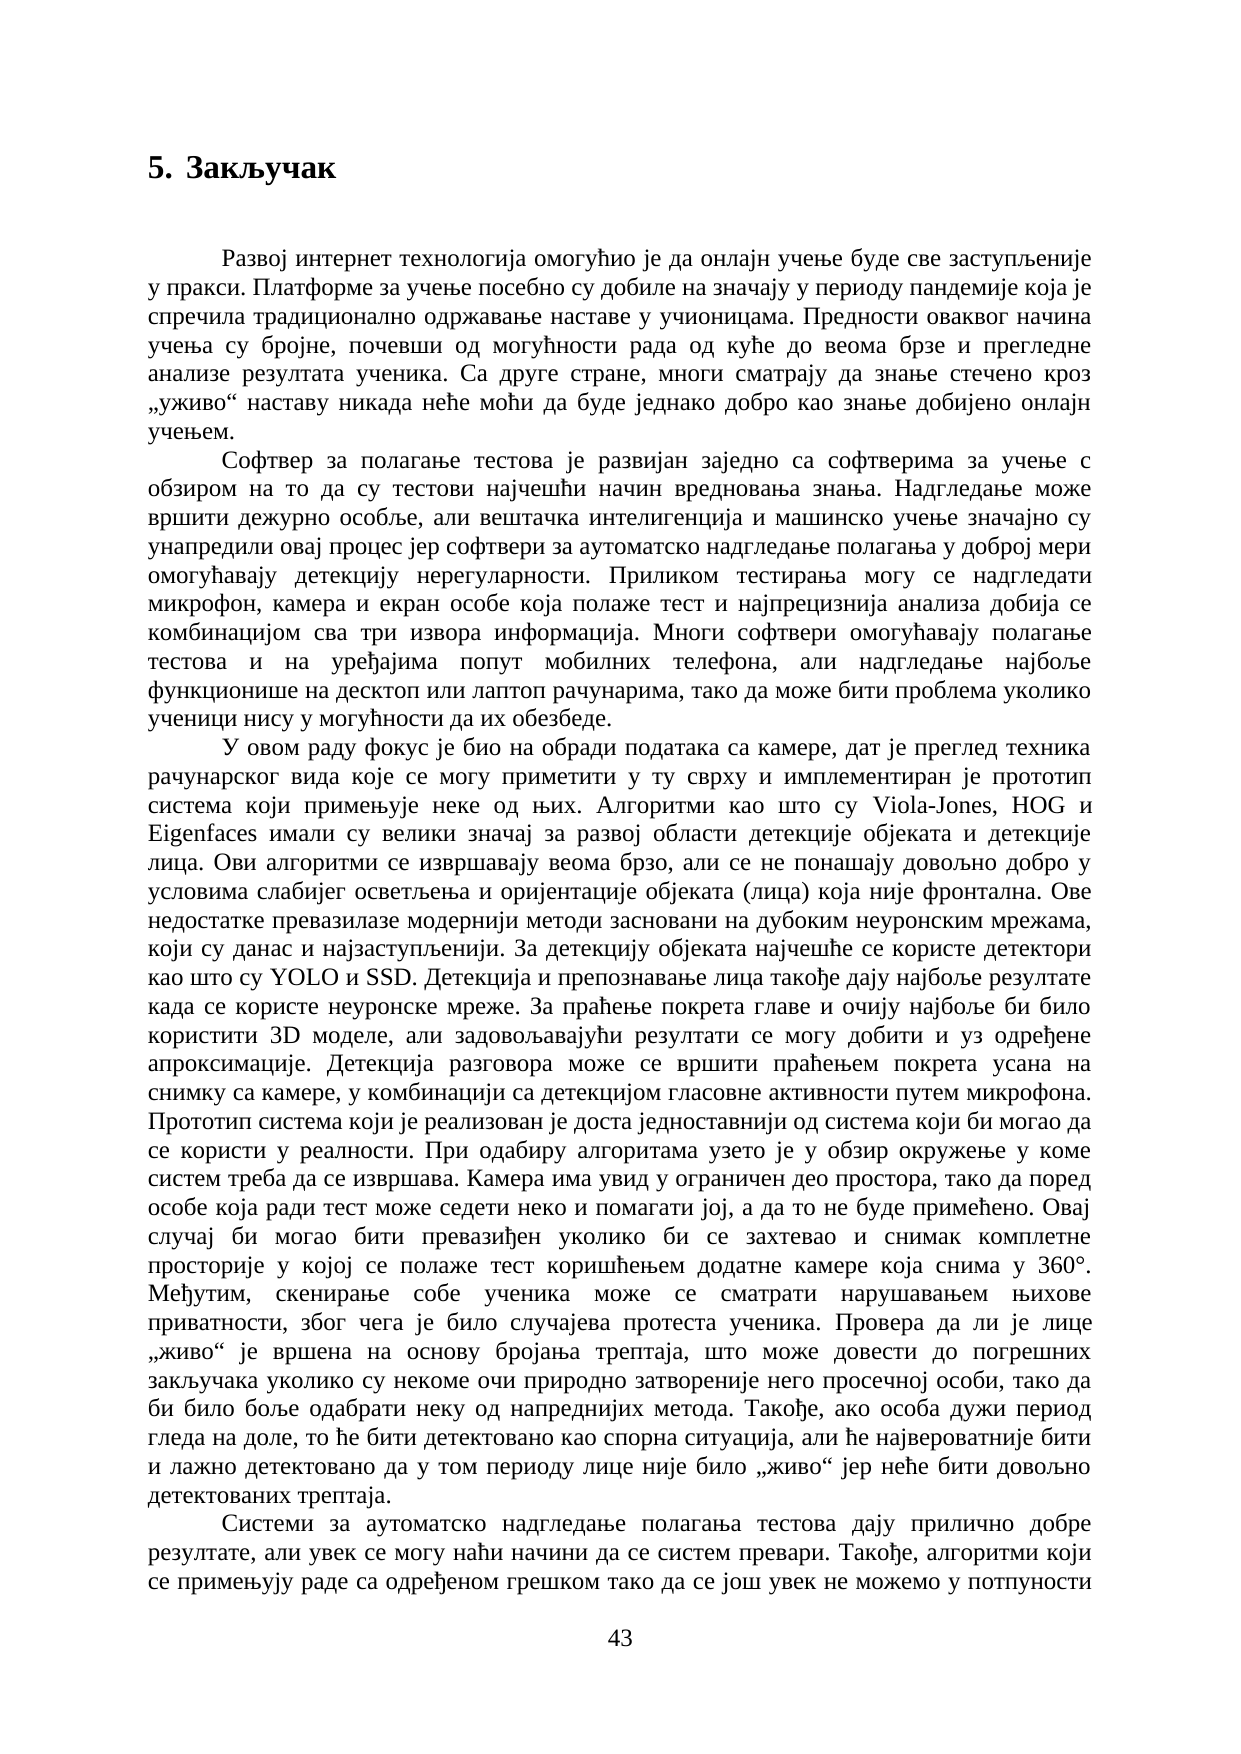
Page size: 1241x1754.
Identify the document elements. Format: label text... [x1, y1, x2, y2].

text Софтвер за полагање тестова је развијан заједно са софтверима за учење с обзиром на то да су тестови најчешћи начин вредновања знања. Надгледање може вршити дежурно особље, али вештачка интелигенција и машинско учење значајно су унапредили овај процес јер софтвери за аутоматско надгледање полагања у доброј мери омогућавају детекцију нерегуларности. Приликом тестирања могу се надгледати микрофон, камера и екран особе која полаже тест и најпрецизнија анализа добија се комбинацијом сва три извора информација. Многи софтвери омогућавају полагање тестова и на уређајима попут мобилних телефона, али надгледање најбоље функционише на десктоп или лаптоп рачунарима, тако да може бити проблема уколико ученици нису у могућности да их обезбеде. [148, 445, 1093, 732]
subtitle Закључак [148, 148, 1093, 186]
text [148, 1508, 1093, 1595]
text Развој интернет технологија омогућио је да онлајн учење буде све заступљеније у пракси. Платформе за учење посебно су добиле на значају у периоду пандемије која је спречила традиционално одржавање наставе у учионицама. Предности оваквог начина учења су бројне, почевши од могућности рада од куће до веома брзе и прегледне анализе резултата ученика. Са друге стране, многи сматрају да знање стечено кроз „уживо“ наставу никада неће моћи да буде једнако добро као знање добијено онлајн учењем. [148, 243, 1093, 445]
text У овом раду фокус је био на обради података са камере, дат је преглед техника рачунарског вида које се могу приметити у ту сврху и имплементиран је прототип система који примењује неке од њих. Алгоритми као што су Viola-Jones, HOG и Eigenfaces имали су велики значај за развој области детекције објеката и детекције лица. Ови алгоритми се извршавају веома брзо, али се не понашају довољно добро у условима слабијег осветљења и оријентације објеката (лица) која није фронтална. Ове недостатке превазилазе модернији методи засновани на дубоким неуронским мрежама, који су данас и најзаступљенији. За детекцију објеката најчешће се користе детектори као што су YOLO и SSD. Детекција и препознавање лица такође дају најбоље резултате када се користе неуронске мреже. За праћење покрета главе и очију најбоље би било користити 3D моделе, али задовољавајући резултати се могу добити и уз одређене апроксимације. Детекција разговора може се вршити праћењем покрета усана на снимку са камере, у комбинацији са детекцијом гласовне активности путем микрофона. Прототип система који је реализован је доста једноставнији од система који би могао да се користи у реалности. При одабиру алгоритама узето је у обзир окружење у коме систем треба да се извршава. Камера има увид у ограничен део простора, тако да поред особе која ради тест може седети неко и помагати јој, а да то не буде примећено. Овај случај би могао бити превазиђен уколико би се захтевао и снимак комплетне просторије у којој се полаже тест коришћењем додатне камере која снима у 360°. Међутим, скенирање собе ученика може се сматрати нарушавањем њихове приватности, због чега је било случајева протеста ученика. Провера да ли је лице „живо“ је вршена на основу бројања трептаја, што може довести до погрешних закључака уколико су некоме очи природно затвореније него просечној особи, тако да би било боље одабрати неку од напреднијих метода. Такође, ако особа дужи период гледа на доле, то ће бити детектовано као спорна ситуација, али ће највероватније бити и лажно детектовано да у том периоду лице није било „живо“ јер неће бити довољно детектованих трептаја. [148, 732, 1093, 1508]
